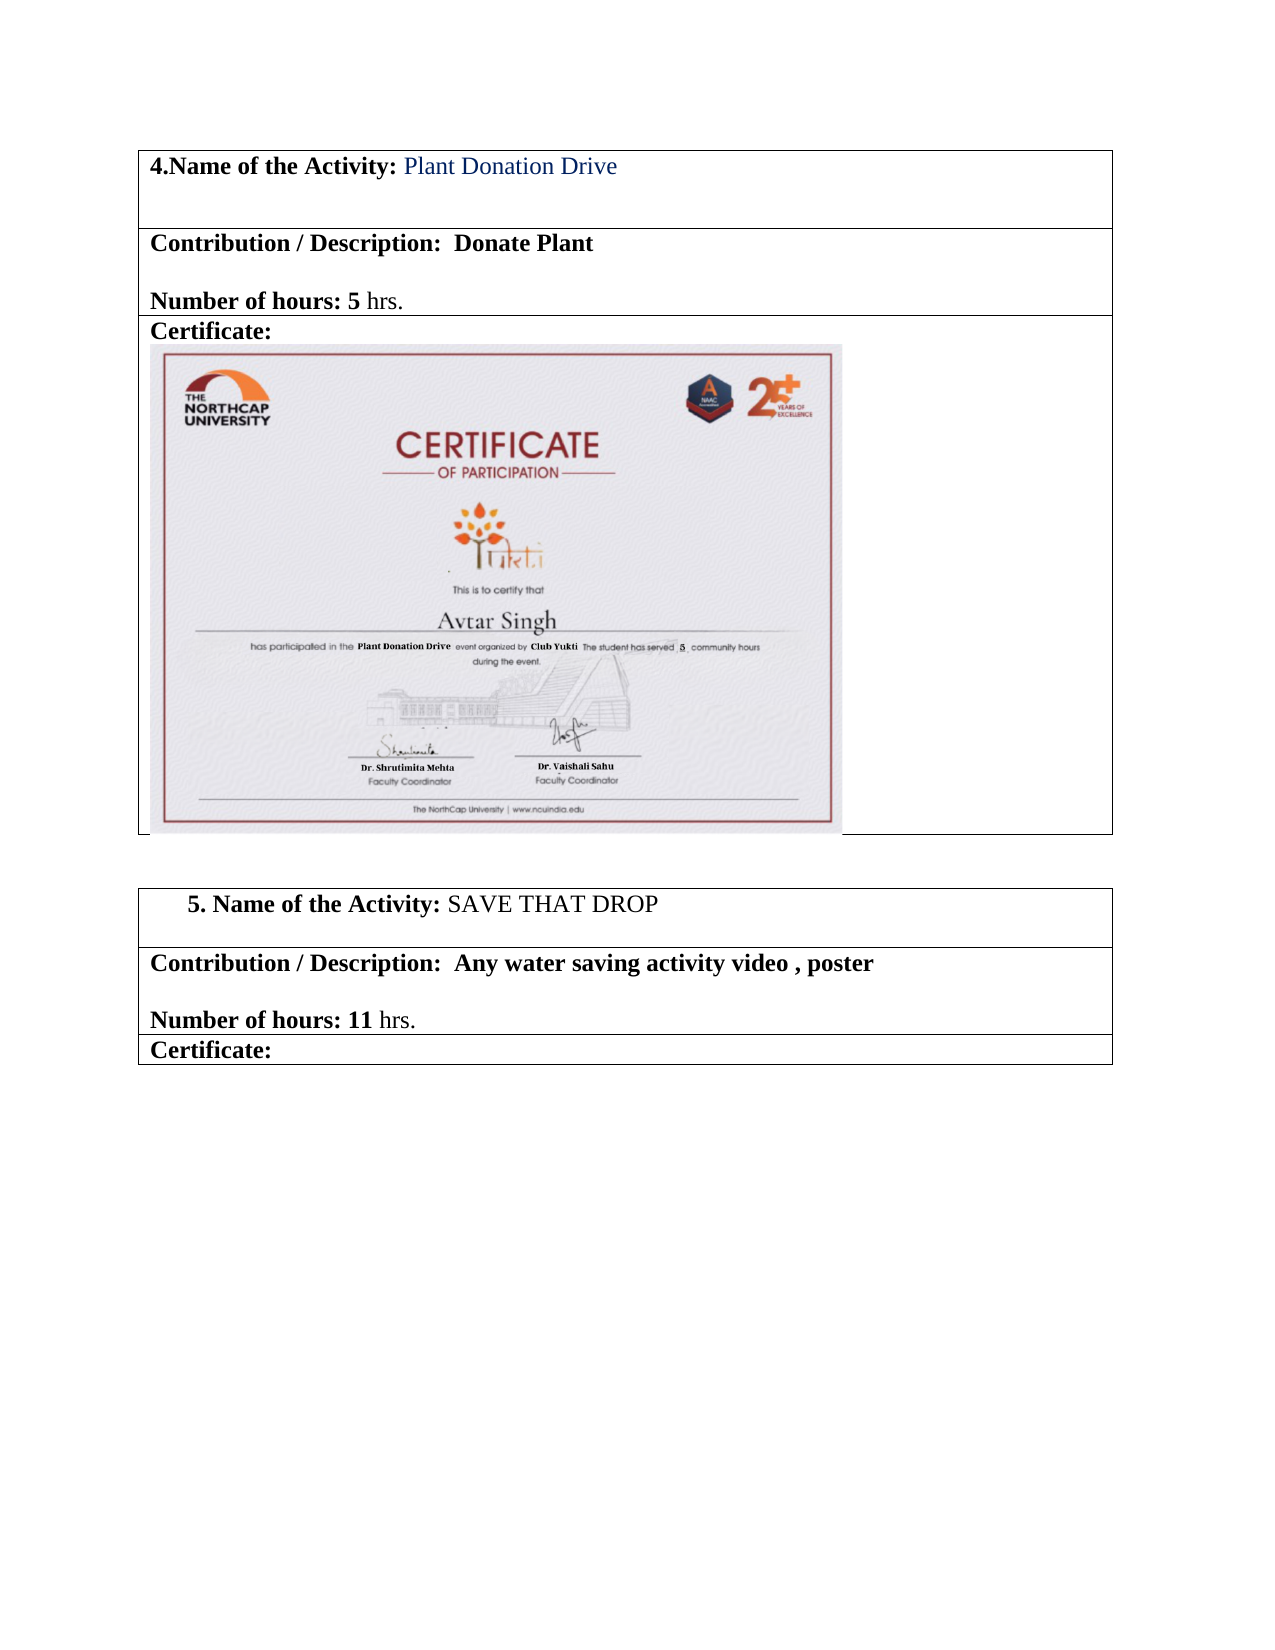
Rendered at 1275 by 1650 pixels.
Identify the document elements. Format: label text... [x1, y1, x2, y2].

table_header 4.Name of the Activity: Plant Donation Drive [139, 151, 1112, 227]
table_cell Contribution / Description: Any water saving activity video , poster Number of hours: 11 hrs. [139, 948, 1112, 1034]
table_cell Certificate: [139, 1035, 1112, 1064]
table_header 5. Name of the Activity: SAVE THAT DROP [139, 889, 1112, 947]
picture [150, 344, 843, 835]
table_cell Certificate: [139, 316, 1112, 834]
table_cell Contribution / Description: Donate Plant Number of hours: 5 hrs. [139, 229, 1112, 315]
